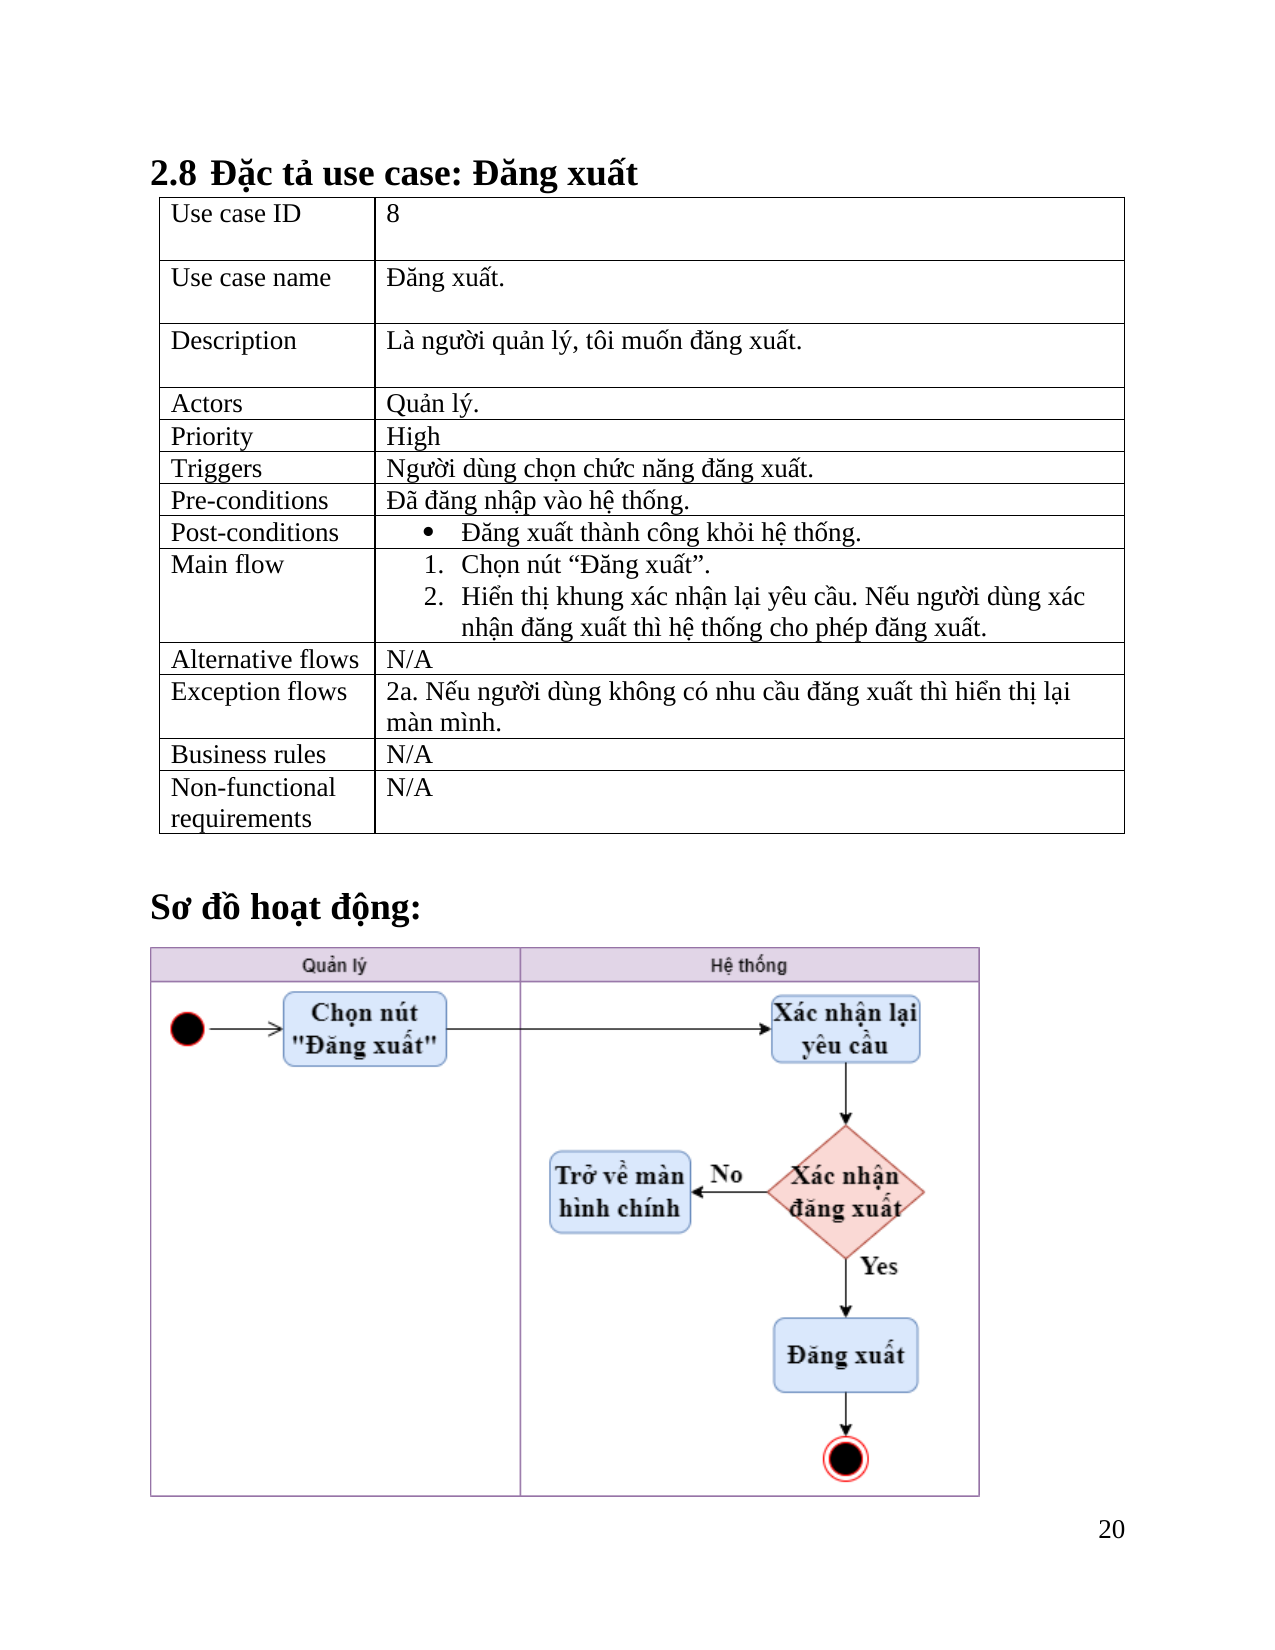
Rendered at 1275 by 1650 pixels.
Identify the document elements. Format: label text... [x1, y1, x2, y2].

table_cell Actors [160, 388, 374, 419]
table_cell N/A [376, 771, 1124, 833]
table_cell Là người quản lý, tôi muốn đăng xuất. [376, 324, 1124, 387]
table_cell High [376, 420, 1124, 451]
table_cell 2a. Nếu người dùng không có nhu cầu đăng xuất thì hiển thị lại màn mình. [376, 675, 1124, 738]
table_header 8 [376, 198, 1124, 260]
subtitle Đặc tả use case: Đăng xuất [150, 150, 1125, 193]
table_cell Post-conditions [160, 516, 374, 548]
table_cell Pre-conditions [160, 484, 374, 515]
table_cell Chọn nút “Đăng xuất”. Hiển thị khung xác nhận lại yêu cầu. Nếu người dùng xác nhận đăng xuất thì hệ thống cho phép đăng xuất. [376, 549, 1124, 642]
table_cell Main flow [160, 549, 374, 642]
table_cell Triggers [160, 452, 374, 483]
picture [150, 947, 980, 1497]
table_cell Exception flows [160, 675, 374, 738]
table_cell Đăng xuất thành công khỏi hệ thống. [376, 516, 1124, 548]
table_cell Non-functional requirements [160, 771, 374, 833]
table_cell Use case name [160, 261, 374, 323]
table_cell Đã đăng nhập vào hệ thống. [376, 484, 1124, 515]
table_cell Business rules [160, 739, 374, 770]
table_cell N/A [376, 739, 1124, 770]
table_cell Alternative flows [160, 643, 374, 674]
table_cell Người dùng chọn chức năng đăng xuất. [376, 452, 1124, 483]
table_cell Description [160, 324, 374, 387]
text Sơ đồ hoạt động: [150, 884, 1125, 927]
table_cell Priority [160, 420, 374, 451]
table_cell Quản lý. [376, 388, 1124, 419]
table_cell N/A [376, 643, 1124, 674]
table_header Use case ID [160, 198, 374, 260]
table_cell Đăng xuất. [376, 261, 1124, 323]
